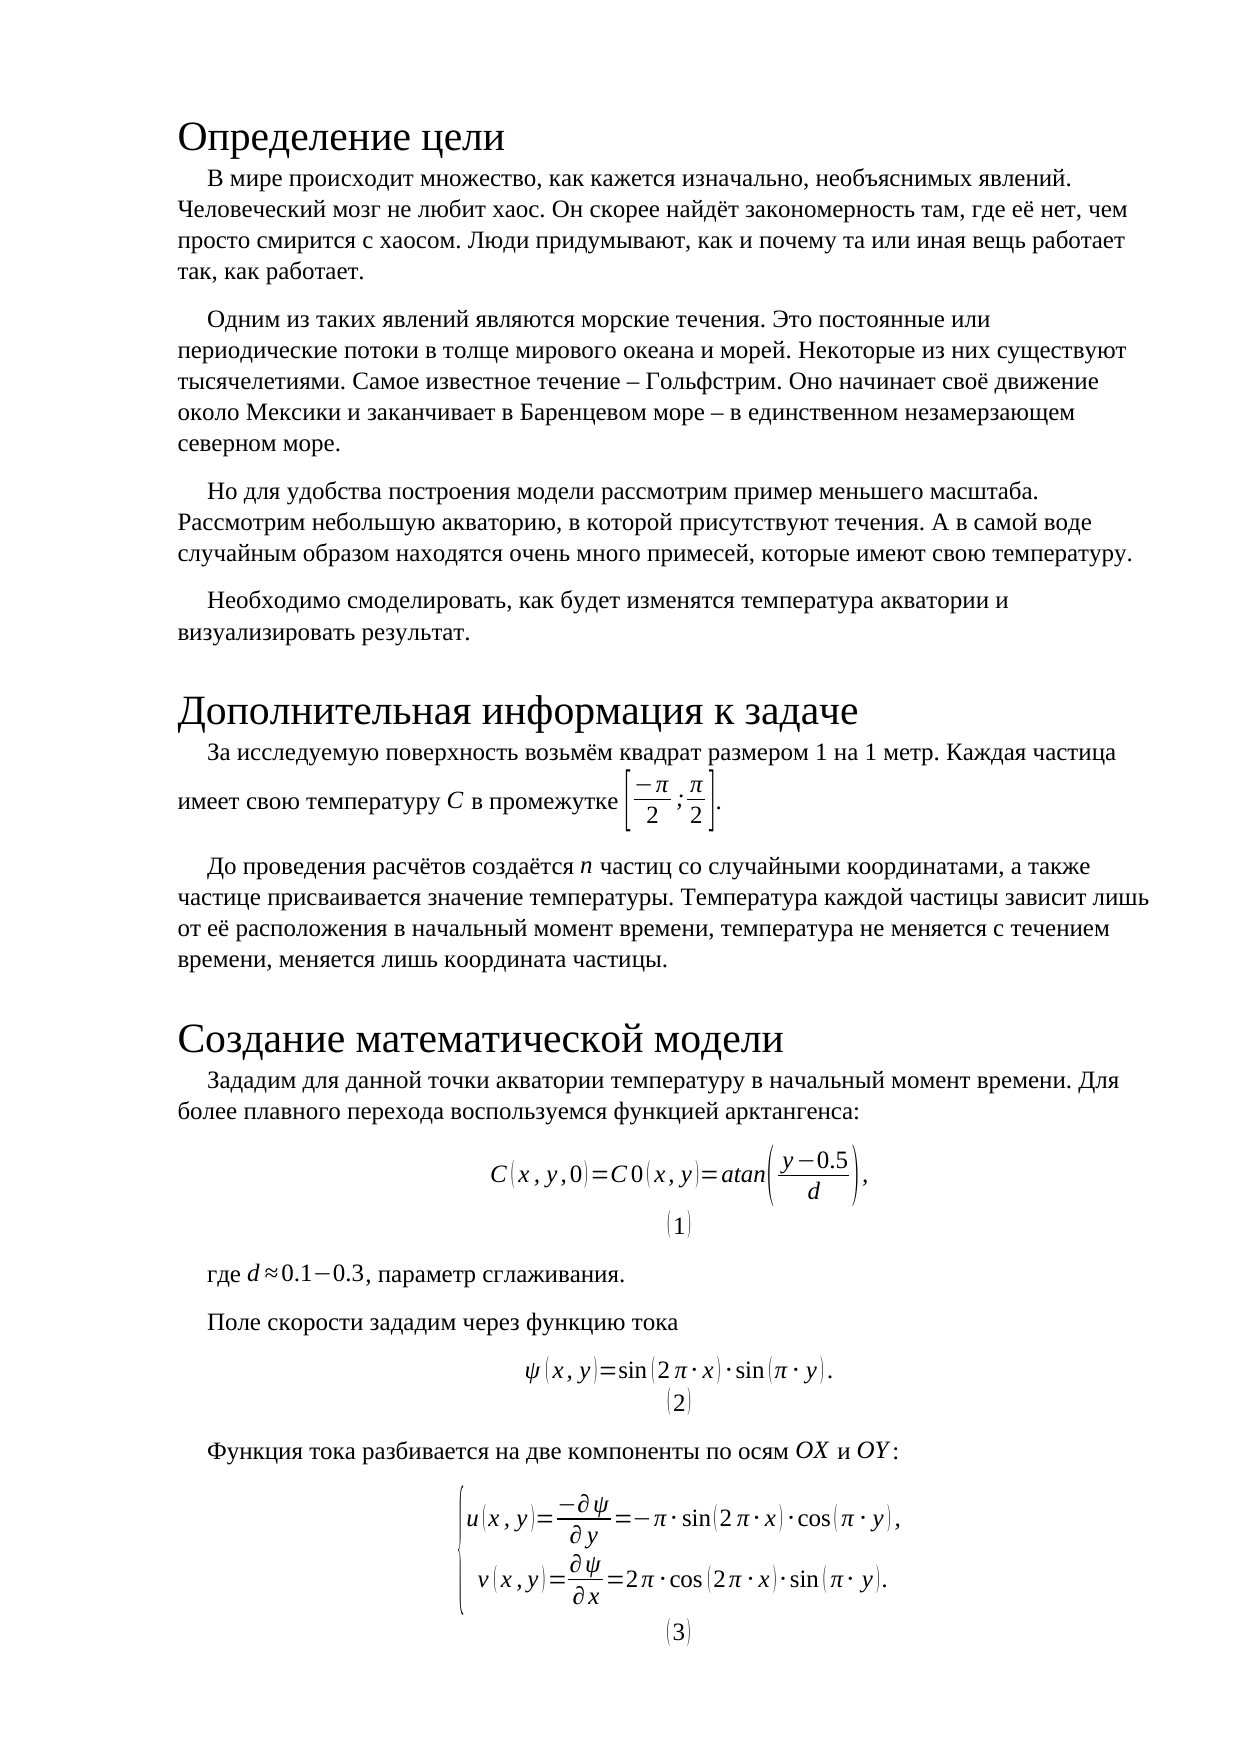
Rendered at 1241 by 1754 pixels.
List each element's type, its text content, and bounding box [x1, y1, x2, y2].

text За исследуемую поверхность возьмём квадрат размером 1 на 1 метр. Каждая частица имеет свою температуру в промежутке . [177, 737, 1152, 832]
text Одним из таких явлений являются морские течения. Это постоянные или периодические потоки в толще мирового океана и морей. Некоторые из них существуют тысячелетиями. Самое известное течение – Гольфстрим. Оно начинает своё движение около Мексики и заканчивает в Баренцевом море – в единственном незамерзающем северном море. [177, 304, 1152, 457]
subtitle Создание математической модели [177, 1013, 1152, 1061]
text Поле скорости зададим через функцию тока [177, 1307, 1152, 1336]
text где , параметр сглаживания. [177, 1259, 1152, 1288]
text До проведения расчётов создаётся частиц со случайными координатами, а также частице присваивается значение температуры. Температура каждой частицы зависит лишь от её расположения в начальный момент времени, температура не меняется с течением времени, меняется лишь координата частицы. [177, 851, 1152, 973]
text Зададим для данной точки акватории температуру в начальный момент времени. Для более плавного перехода воспользуемся функцией арктангенса: [177, 1065, 1152, 1124]
text Функция тока разбивается на две компоненты по осям и : [177, 1436, 1152, 1465]
text Но для удобства построения модели рассмотрим пример меньшего масштаба. Рассмотрим небольшую акваторию, в которой присутствуют течения. А в самой воде случайным образом находятся очень много примесей, которые имеют свою температуру. [177, 476, 1152, 567]
subtitle Определение цели [177, 111, 1152, 159]
text Необходимо смоделировать, как будет изменятся температура акватории и визуализировать результат. [177, 586, 1152, 645]
subtitle Дополнительная информация к задаче [177, 685, 1152, 733]
text В мире происходит множество, как кажется изначально, необъяснимых явлений. Человеческий мозг не любит хаос. Он скорее найдёт закономерность там, где её нет, чем просто смирится с хаосом. Люди придумывают, как и почему та или иная вещь работает так, как работает. [177, 163, 1152, 285]
